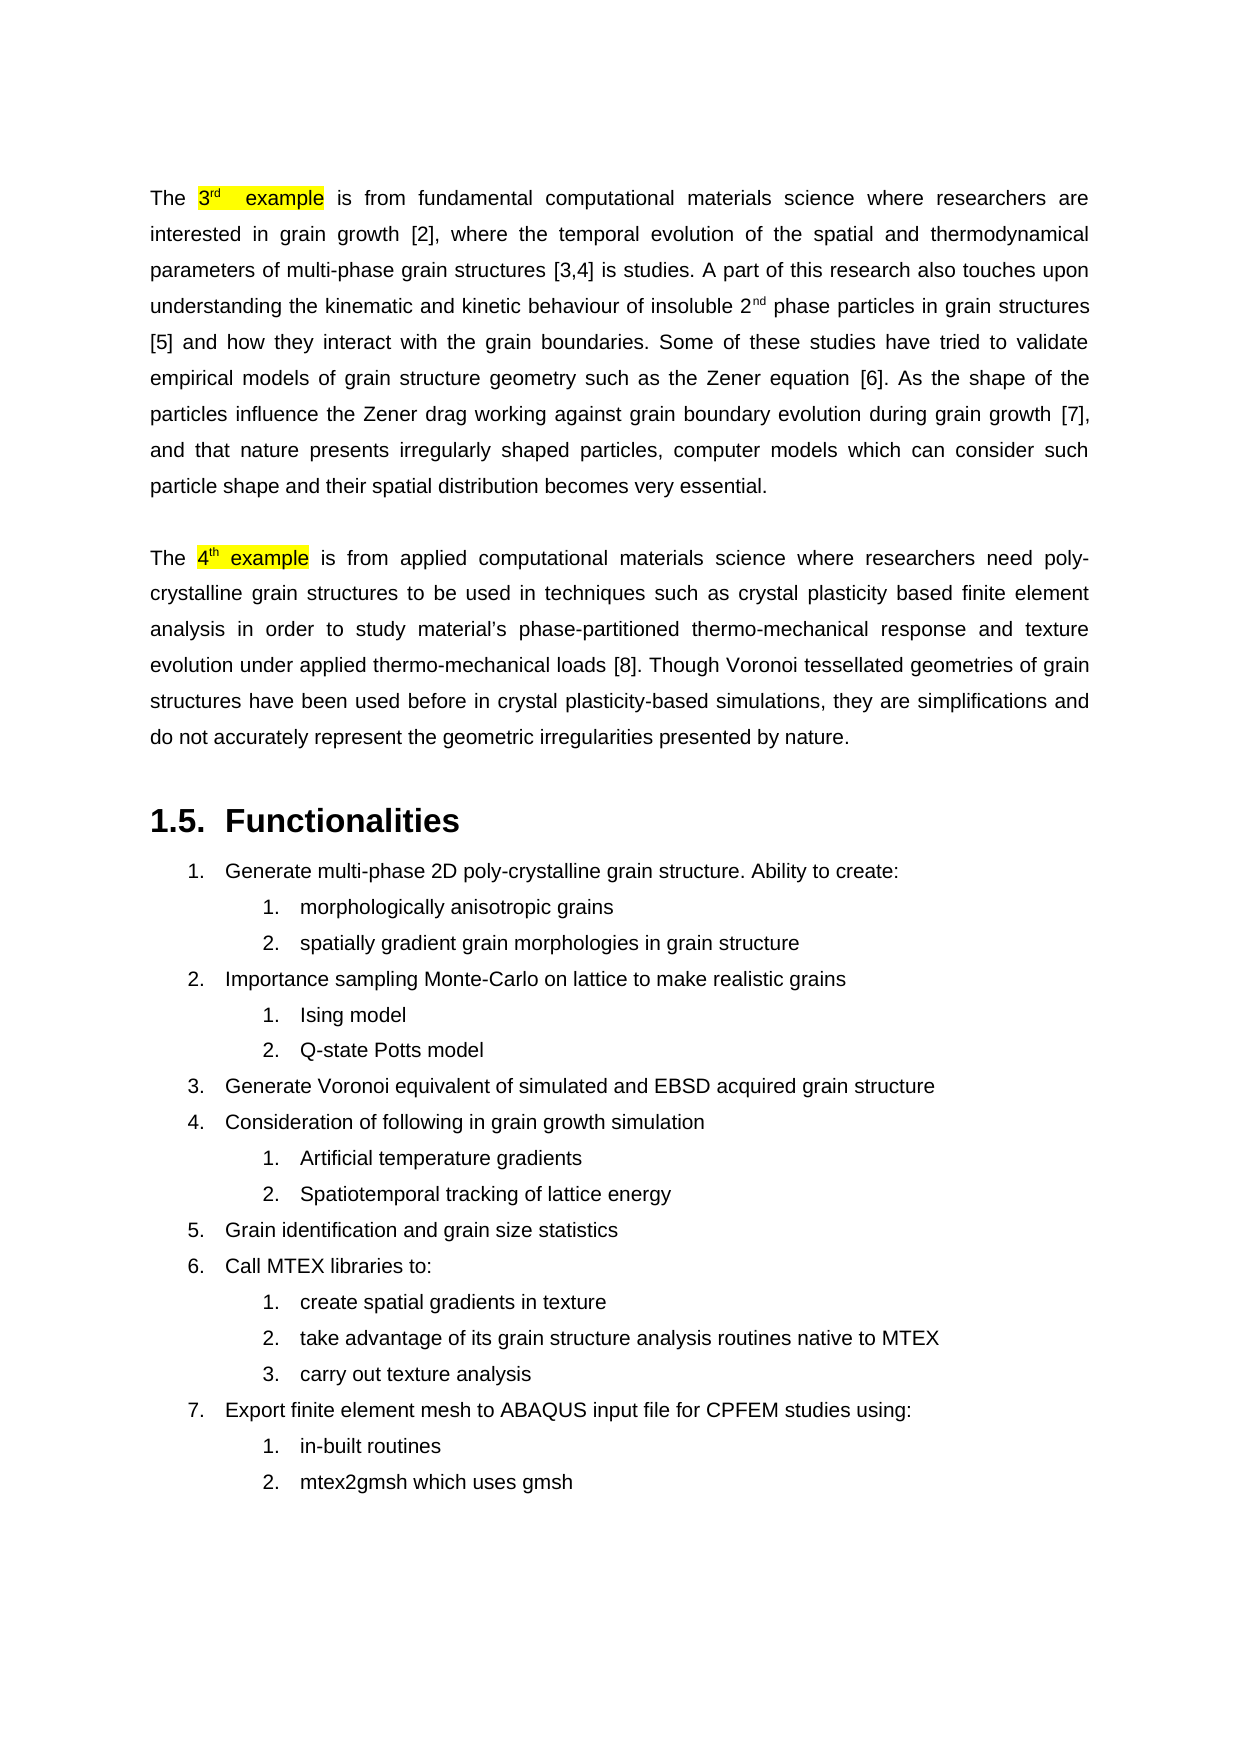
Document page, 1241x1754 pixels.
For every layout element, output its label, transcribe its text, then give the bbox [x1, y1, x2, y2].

list Grain identification and grain size statistics [187, 1218, 1090, 1242]
list create spatial gradients in texture [262, 1290, 1090, 1314]
list take advantage of its grain structure analysis routines native to MTEX [262, 1326, 1090, 1350]
text The 4th example is from applied computational materials science where researchers need poly-crystalline grain structures to be used in techniques such as crystal plasticity based finite element analysis in order to study material’s phase-partitioned thermo-mechanical response and texture evolution under applied thermo-mechanical loads [8]. Though Voronoi tessellated geometries of grain structures have been used before in crystal plasticity-based simulations, they are simplifications and do not accurately represent the geometric irregularities presented by nature. [150, 545, 1090, 749]
list in-built routines [262, 1434, 1090, 1458]
list carry out texture analysis [262, 1362, 1090, 1386]
list Ising model [262, 1002, 1090, 1026]
list Importance sampling Monte-Carlo on lattice to make realistic grains [187, 966, 1090, 990]
list Call MTEX libraries to: [187, 1254, 1090, 1278]
list Export finite element mesh to ABAQUS input file for CPFEM studies using: [187, 1398, 1090, 1422]
list Consideration of following in grain growth simulation [187, 1110, 1090, 1134]
list Artificial temperature gradients [262, 1146, 1090, 1170]
list Spatiotemporal tracking of lattice energy [262, 1182, 1090, 1206]
list mtex2gmsh which uses gmsh [262, 1469, 1090, 1493]
list morphologically anisotropic grains [262, 894, 1090, 918]
list Generate multi-phase 2D poly-crystalline grain structure. Ability to create: [187, 859, 1090, 883]
list Q-state Potts model [262, 1038, 1090, 1062]
text The 3rd example is from fundamental computational materials science where researchers are interested in grain growth [2], where the temporal evolution of the spatial and thermodynamical parameters of multi-phase grain structures [3,4] is studies. A part of this research also touches upon understanding the kinematic and kinetic behaviour of insoluble 2nd phase particles in grain structures [5] and how they interact with the grain boundaries. Some of these studies have tried to validate empirical models of grain structure geometry such as the Zener equation [6]. As the shape of the particles influence the Zener drag working against grain boundary evolution during grain growth [7], and that nature presents irregularly shaped particles, computer models which can consider such particle shape and their spatial distribution becomes very essential. [150, 186, 1090, 497]
list spatially gradient grain morphologies in grain structure [262, 931, 1090, 954]
subtitle Functionalities [150, 801, 1090, 839]
list Generate Voronoi equivalent of simulated and EBSD acquired grain structure [187, 1074, 1090, 1098]
